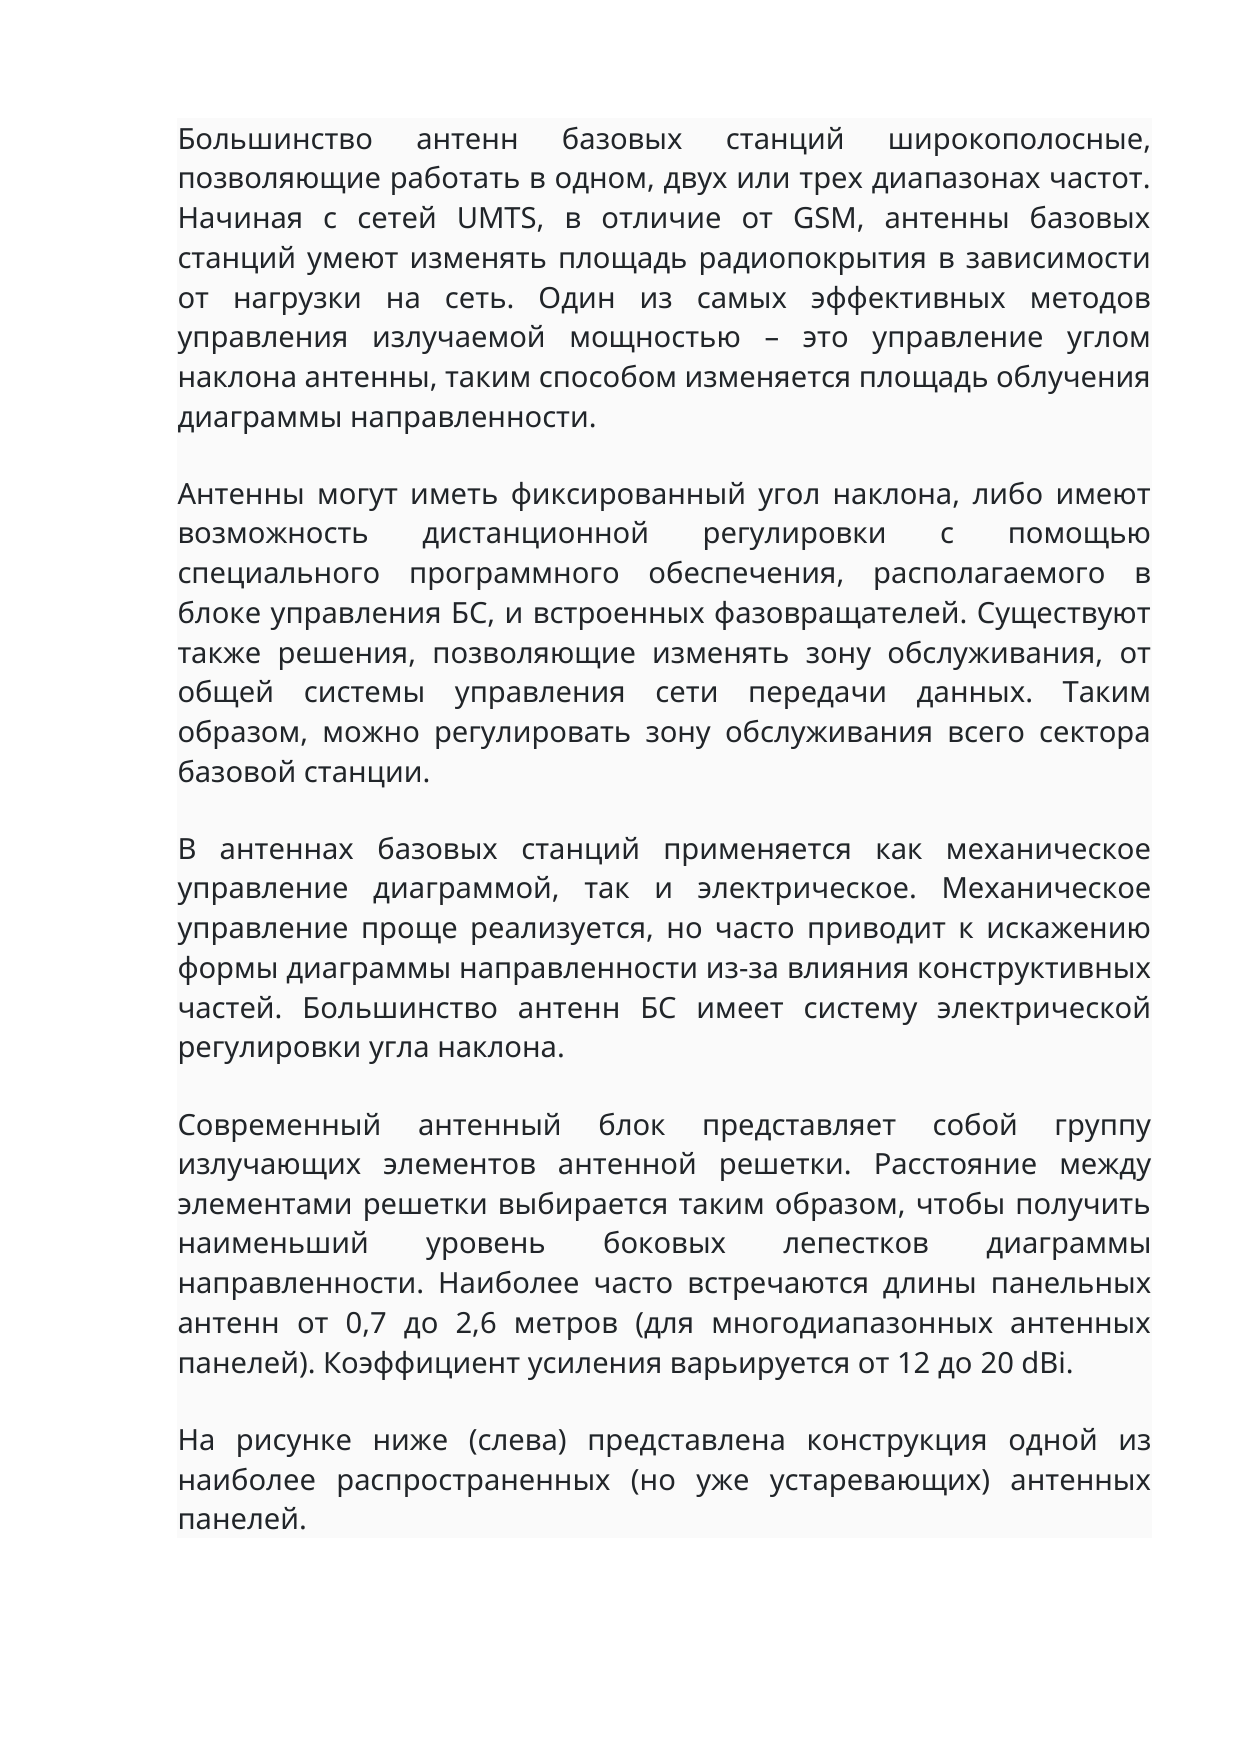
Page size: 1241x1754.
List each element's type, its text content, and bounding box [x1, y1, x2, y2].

text Современный антенный блок представляет собой группу излучающих элементов антенной решетки. Расстояние между элементами решетки выбирается таким образом, чтобы получить наименьший уровень боковых лепестков диаграммы направленности. Наиболее часто встречаются длины панельных антенн от 0,7 до 2,6 метров (для многодиапазонных антенных панелей). Коэффициент усиления варьируется от 12 до 20 dBi. [177, 1104, 1152, 1382]
text В антеннах базовых станций применяется как механическое управление диаграммой, так и электрическое. Механическое управление проще реализуется, но часто приводит к искажению формы диаграммы направленности из-за влияния конструктивных частей. Большинство антенн БС имеет систему электрической регулировки угла наклона. [177, 828, 1152, 1066]
text На рисунке ниже (слева) представлена конструкция одной из наиболее распространенных (но уже устаревающих) антенных панелей. [177, 1419, 1152, 1538]
text Большинство антенн базовых станций широкополосные, позволяющие работать в одном, двух или трех диапазонах частот. Начиная с сетей UMTS, в отличие от GSM, антенны базовых станций умеют изменять площадь радиопокрытия в зависимости от нагрузки на сеть. Один из самых эффективных методов управления излучаемой мощностью – это управление углом наклона антенны, таким способом изменяется площадь облучения диаграммы направленности. [177, 118, 1152, 436]
text Антенны могут иметь фиксированный угол наклона, либо имеют возможность дистанционной регулировки с помощью специального программного обеспечения, располагаемого в блоке управления БС, и встроенных фазовращателей. Существуют также решения, позволяющие изменять зону обслуживания, от общей системы управления сети передачи данных. Таким образом, можно регулировать зону обслуживания всего сектора базовой станции. [177, 473, 1152, 791]
